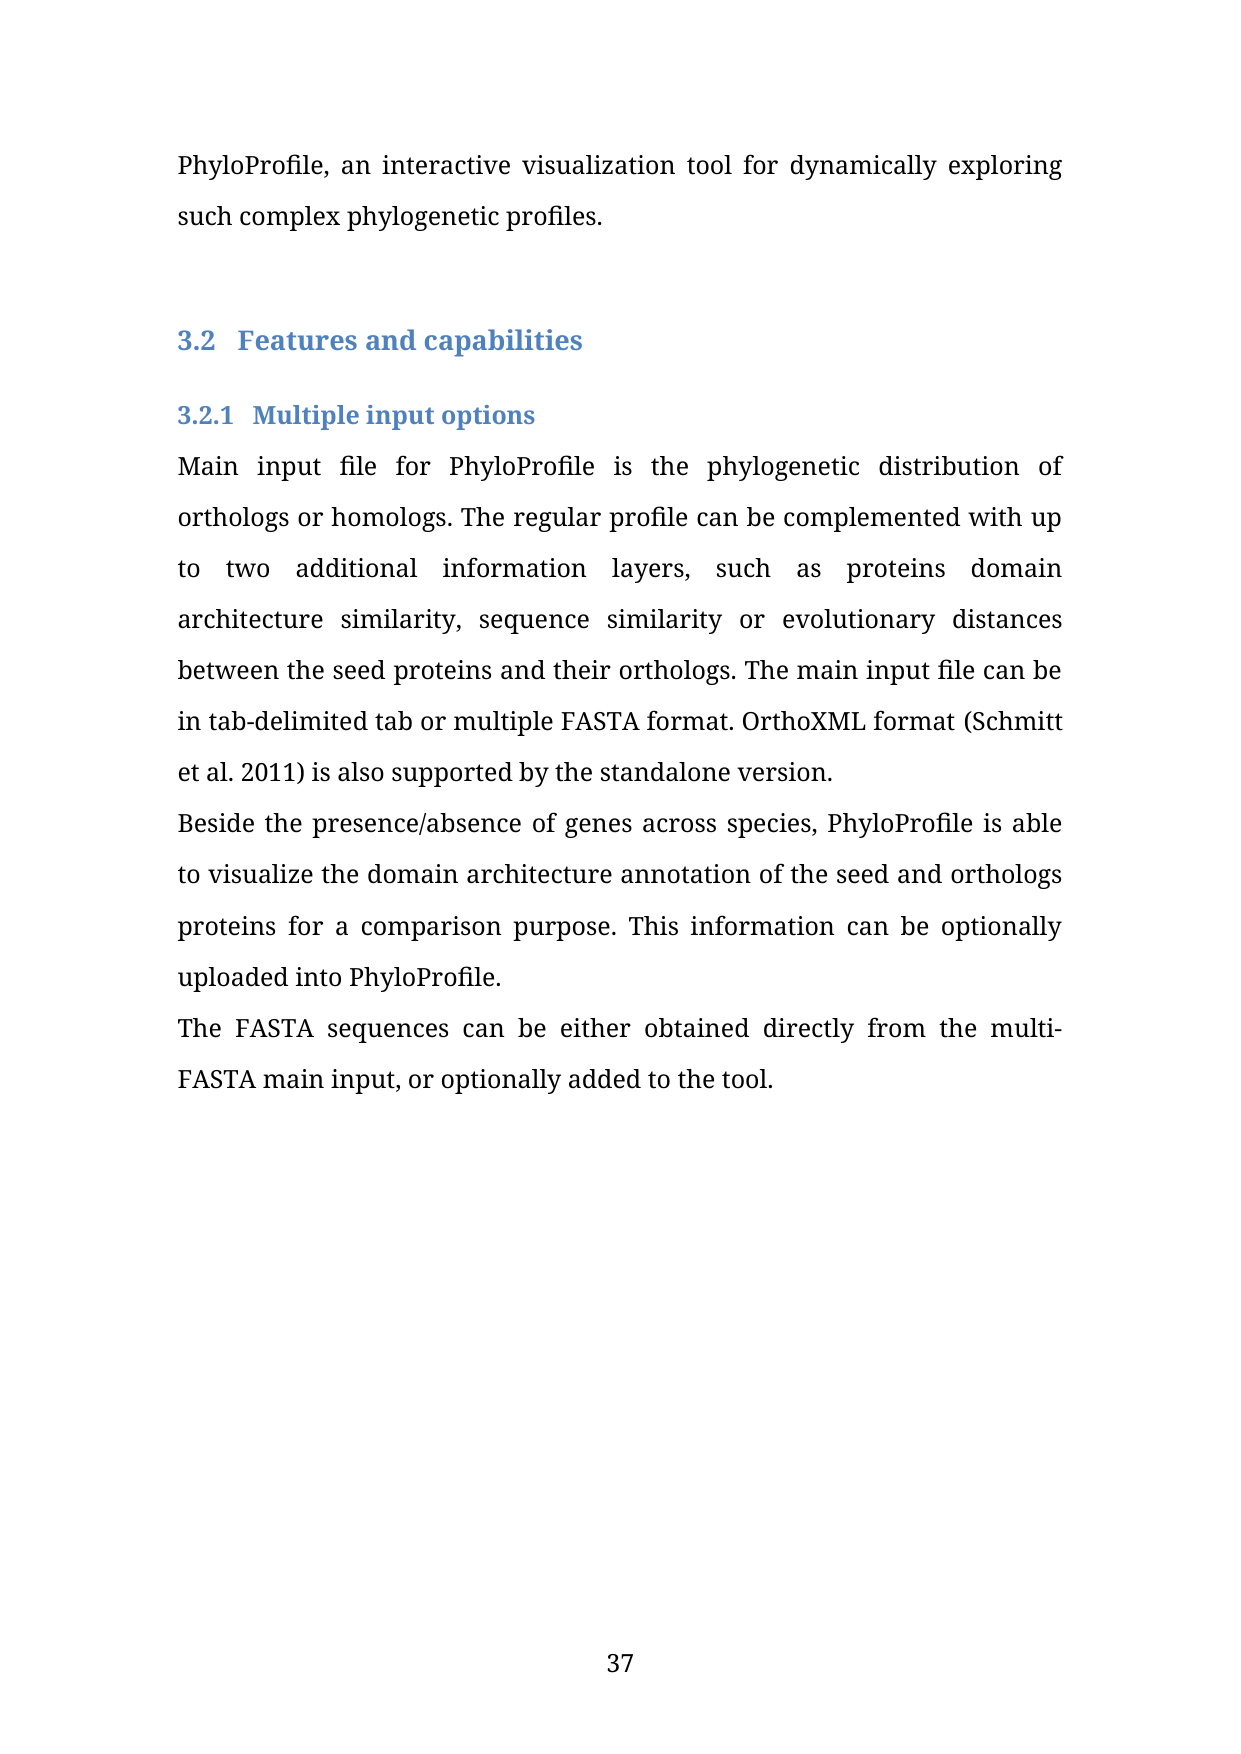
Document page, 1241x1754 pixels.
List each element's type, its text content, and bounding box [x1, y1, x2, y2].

text Main input file for PhyloProfile is the phylogenetic distribution of orthologs or homologs. The regular profile can be complemented with up to two additional information layers, such as proteins domain architecture similarity, sequence similarity or evolutionary distances between the seed proteins and their orthologs. The main input file can be in tab-delimited tab or multiple FASTA format. OrthoXML format (Schmitt et al. 2011) is also supported by the standalone version. [177, 449, 1063, 789]
subtitle Features and capabilities [177, 322, 1063, 358]
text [177, 148, 1063, 233]
text The FASTA sequences can be either obtained directly from the multi-FASTA main input, or optionally added to the tool. [177, 1010, 1063, 1095]
subtitle Multiple input options [177, 398, 1063, 432]
text Beside the presence/absence of genes across species, PhyloProfile is able to visualize the domain architecture annotation of the seed and orthologs proteins for a comparison purpose. This information can be optionally uploaded into PhyloProfile. [177, 806, 1063, 993]
